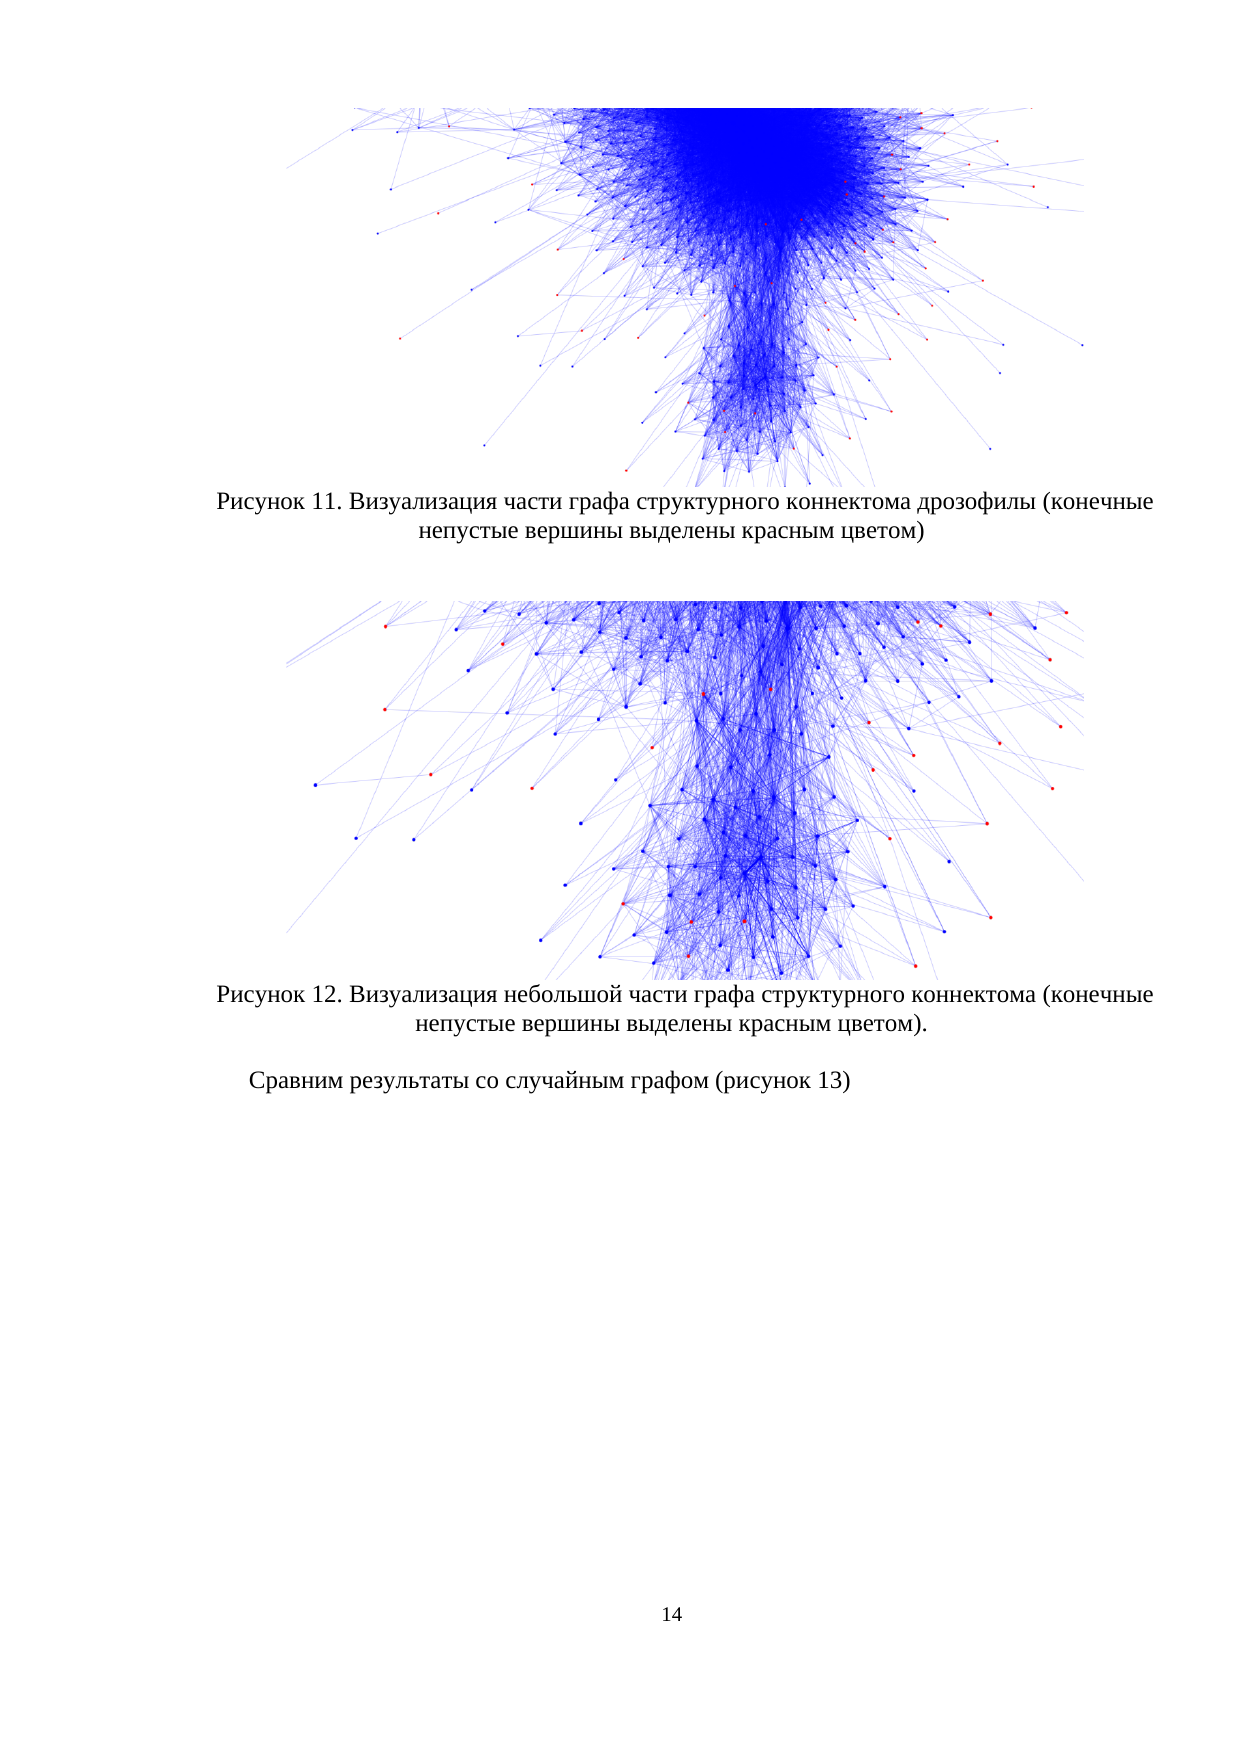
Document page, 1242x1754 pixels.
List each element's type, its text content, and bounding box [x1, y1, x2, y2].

picture [286, 108, 1084, 487]
picture [286, 601, 1084, 980]
text Рисунок 12. Визуализация небольшой части графа структурного коннектома (конечные непустые вершины выделены красным цветом). [186, 979, 1157, 1037]
text Рисунок 11. Визуализация части графа структурного коннектома дрозофилы (конечные непустые вершины выделены красным цветом) [186, 486, 1157, 544]
text Сравним результаты со случайным графом (рисунок 13) [249, 1037, 1157, 1094]
